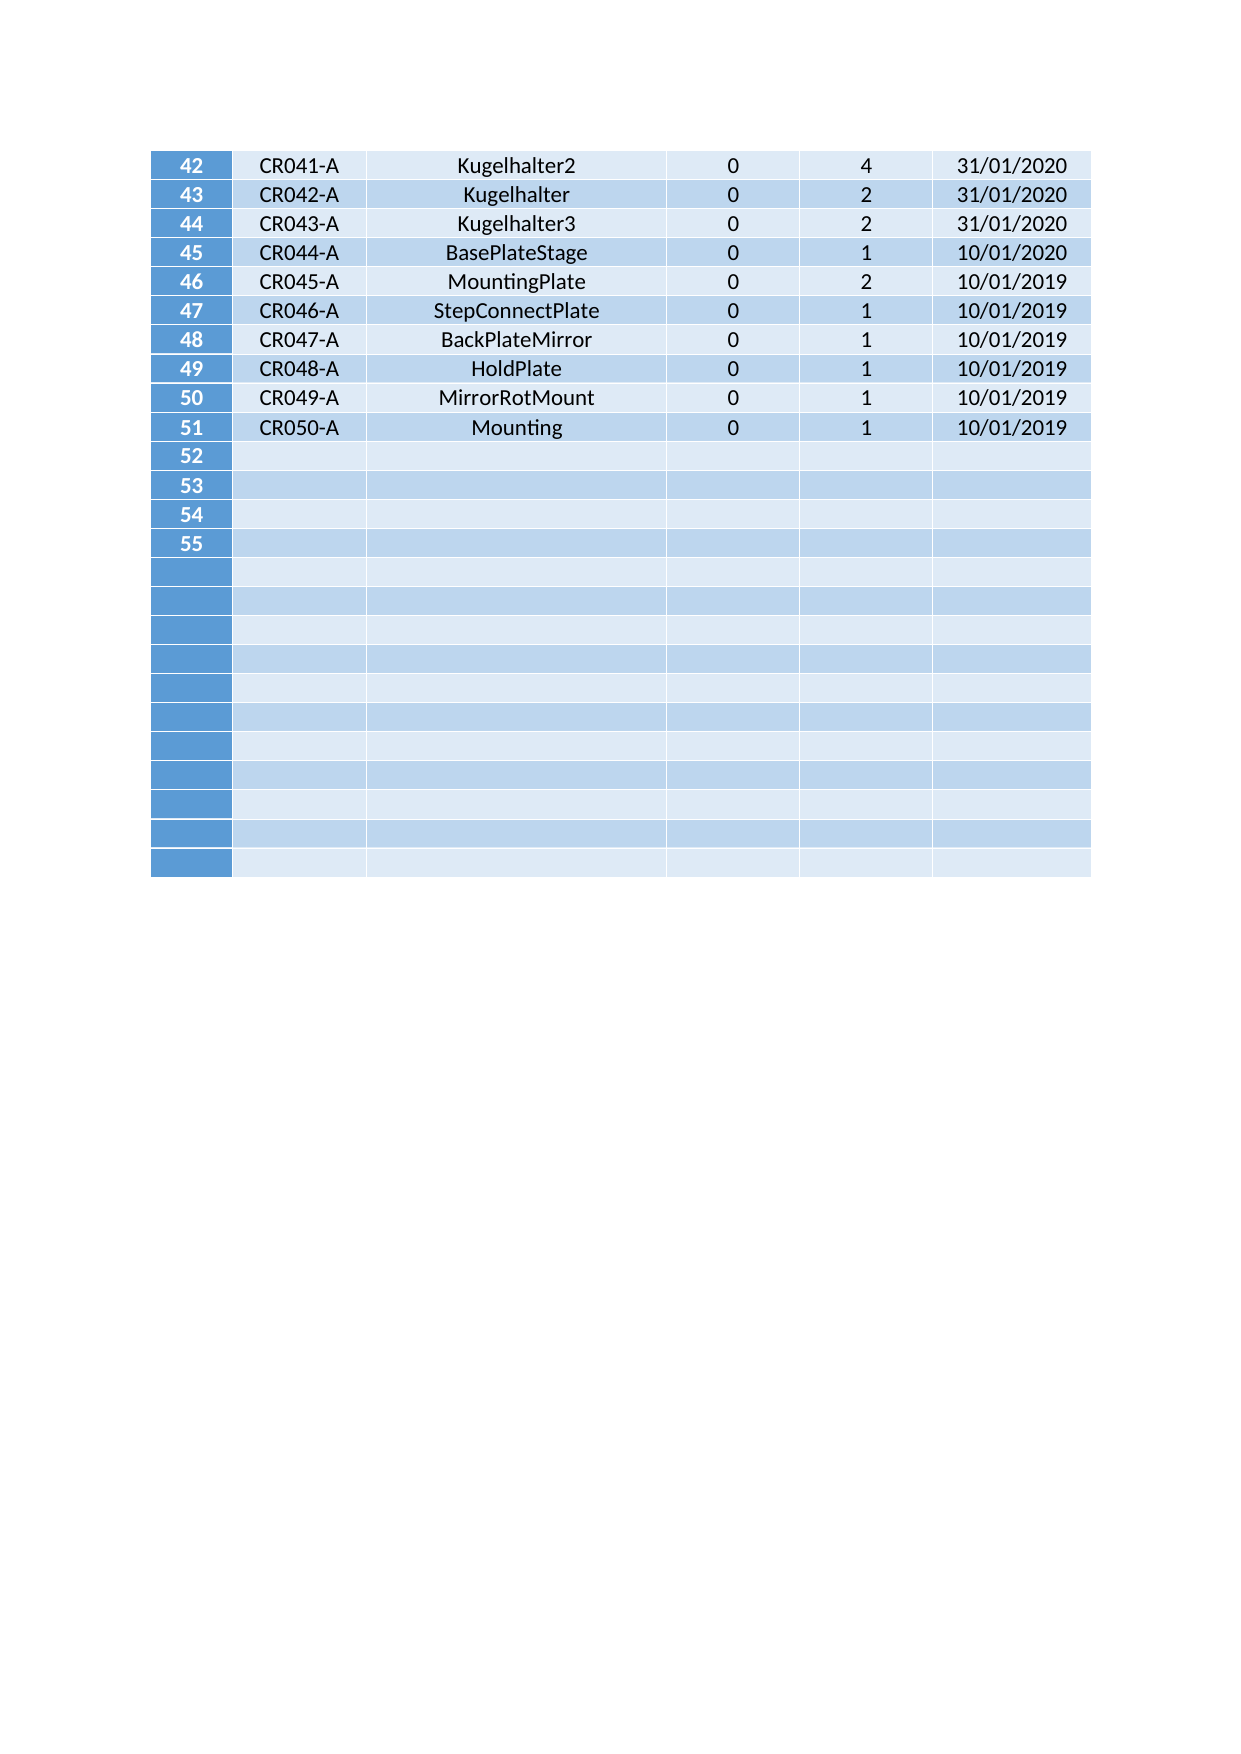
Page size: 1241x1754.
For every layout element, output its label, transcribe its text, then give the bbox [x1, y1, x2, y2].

table_cell [233, 442, 366, 470]
table_cell [367, 790, 666, 818]
table_cell [667, 790, 799, 818]
table_cell [233, 616, 366, 644]
table_cell Mounting [367, 413, 666, 441]
table_cell 2 [800, 209, 932, 237]
table_cell 42 [151, 151, 232, 179]
table_cell StepConnectPlate [367, 296, 666, 324]
table_cell 48 [151, 325, 232, 353]
table_cell [800, 790, 932, 818]
table_cell [367, 442, 666, 470]
table_cell [367, 820, 666, 847]
table_cell [367, 529, 666, 557]
table_cell [367, 849, 666, 877]
table_cell 0 [667, 325, 799, 353]
table_cell [233, 703, 366, 731]
table_cell 43 [151, 180, 232, 208]
table_cell 0 [667, 151, 799, 179]
table_cell [233, 820, 366, 847]
table_cell [933, 849, 1091, 877]
table_cell 1 [800, 238, 932, 266]
table_cell [233, 674, 366, 702]
table_cell [667, 820, 799, 847]
table_cell 1 [800, 355, 932, 382]
table_cell 31/01/2020 [933, 180, 1091, 208]
table_cell [933, 732, 1091, 760]
table_cell 0 [667, 238, 799, 266]
table_cell BackPlateMirror [367, 325, 666, 353]
table_cell [933, 645, 1091, 673]
table_cell MirrorRotMount [367, 384, 666, 412]
table_cell [933, 703, 1091, 731]
table_cell 1 [800, 384, 932, 412]
table_cell [367, 500, 666, 528]
table_cell [800, 471, 932, 499]
table_cell 1 [800, 325, 932, 353]
table_cell 2 [800, 180, 932, 208]
table_cell [367, 703, 666, 731]
table_cell [367, 587, 666, 615]
table_cell 0 [667, 209, 799, 237]
table_cell [667, 529, 799, 557]
table_cell Kugelhalter3 [367, 209, 666, 237]
table_cell CR048-A [233, 355, 366, 382]
table_cell [367, 645, 666, 673]
table_cell 49 [151, 355, 232, 382]
table_cell 10/01/2019 [933, 413, 1091, 441]
table_cell [233, 645, 366, 673]
table_cell 45 [151, 238, 232, 266]
table_cell [800, 761, 932, 789]
table_cell [800, 849, 932, 877]
table_cell 52 [151, 442, 232, 470]
table_cell CR046-A [233, 296, 366, 324]
table_cell 51 [151, 413, 232, 441]
table_cell [151, 616, 232, 644]
table_cell [233, 849, 366, 877]
table_cell 46 [151, 267, 232, 295]
table_cell 1 [800, 413, 932, 441]
table_cell [667, 500, 799, 528]
table_cell 50 [151, 384, 232, 412]
table_cell [800, 529, 932, 557]
table_cell [933, 790, 1091, 818]
table_cell 0 [667, 180, 799, 208]
table_cell [667, 732, 799, 760]
table_cell 0 [667, 413, 799, 441]
table_cell 44 [151, 209, 232, 237]
table_cell [151, 790, 232, 818]
table_cell CR041-A [233, 151, 366, 179]
table_cell MountingPlate [367, 267, 666, 295]
table_cell CR049-A [233, 384, 366, 412]
table_cell [933, 761, 1091, 789]
table_cell [667, 587, 799, 615]
table_cell [151, 732, 232, 760]
table_cell [233, 761, 366, 789]
table_cell [667, 761, 799, 789]
table_cell [233, 500, 366, 528]
table_cell [233, 732, 366, 760]
table_cell 2 [800, 267, 932, 295]
table_cell [933, 471, 1091, 499]
table_cell [667, 471, 799, 499]
table_cell [800, 703, 932, 731]
table_cell [800, 558, 932, 586]
table_cell 4 [800, 151, 932, 179]
table_cell 0 [667, 384, 799, 412]
table_cell [800, 732, 932, 760]
table_cell [800, 587, 932, 615]
table_cell 10/01/2020 [933, 238, 1091, 266]
table_cell [667, 645, 799, 673]
table_cell [933, 529, 1091, 557]
table_cell [800, 442, 932, 470]
table_cell 10/01/2019 [933, 355, 1091, 382]
table_cell 1 [800, 296, 932, 324]
table_cell [933, 500, 1091, 528]
table_cell [233, 529, 366, 557]
table_cell [800, 500, 932, 528]
table_cell 10/01/2019 [933, 325, 1091, 353]
table_cell [800, 674, 932, 702]
table_cell [367, 616, 666, 644]
table_cell Kugelhalter2 [367, 151, 666, 179]
table_cell 54 [151, 500, 232, 528]
table_cell [667, 674, 799, 702]
table_cell [667, 616, 799, 644]
table_cell [800, 645, 932, 673]
table_cell [367, 732, 666, 760]
table_cell 55 [151, 529, 232, 557]
table_cell [933, 558, 1091, 586]
table_cell [933, 674, 1091, 702]
table_cell [233, 558, 366, 586]
table_cell [151, 645, 232, 673]
table_cell [151, 761, 232, 789]
table_cell [367, 761, 666, 789]
table_cell [151, 820, 232, 847]
table_cell [667, 703, 799, 731]
table_cell CR045-A [233, 267, 366, 295]
table_cell [151, 587, 232, 615]
table_cell [233, 471, 366, 499]
table_cell [933, 587, 1091, 615]
table_cell 53 [151, 471, 232, 499]
table_cell 31/01/2020 [933, 209, 1091, 237]
table_cell CR050-A [233, 413, 366, 441]
table_cell [667, 849, 799, 877]
table_cell [151, 703, 232, 731]
table_cell [800, 820, 932, 847]
table_cell 0 [667, 267, 799, 295]
table_cell [151, 558, 232, 586]
table_cell 0 [667, 296, 799, 324]
table_cell [800, 616, 932, 644]
table_cell [933, 442, 1091, 470]
table_cell [367, 471, 666, 499]
table_cell BasePlateStage [367, 238, 666, 266]
table_cell [933, 616, 1091, 644]
table_cell 10/01/2019 [933, 296, 1091, 324]
table_cell 10/01/2019 [933, 267, 1091, 295]
table_cell [367, 558, 666, 586]
table_cell HoldPlate [367, 355, 666, 382]
table_cell CR047-A [233, 325, 366, 353]
table_cell [667, 442, 799, 470]
table_cell [151, 674, 232, 702]
table_cell [233, 790, 366, 818]
table_cell 47 [151, 296, 232, 324]
table_cell CR042-A [233, 180, 366, 208]
table_cell 31/01/2020 [933, 151, 1091, 179]
table_cell [151, 849, 232, 877]
table_cell CR044-A [233, 238, 366, 266]
table_cell [933, 820, 1091, 847]
table_cell [367, 674, 666, 702]
table_cell [233, 587, 366, 615]
table_cell 0 [667, 355, 799, 382]
table_cell 10/01/2019 [933, 384, 1091, 412]
table_cell [667, 558, 799, 586]
table_cell CR043-A [233, 209, 366, 237]
table_cell Kugelhalter [367, 180, 666, 208]
